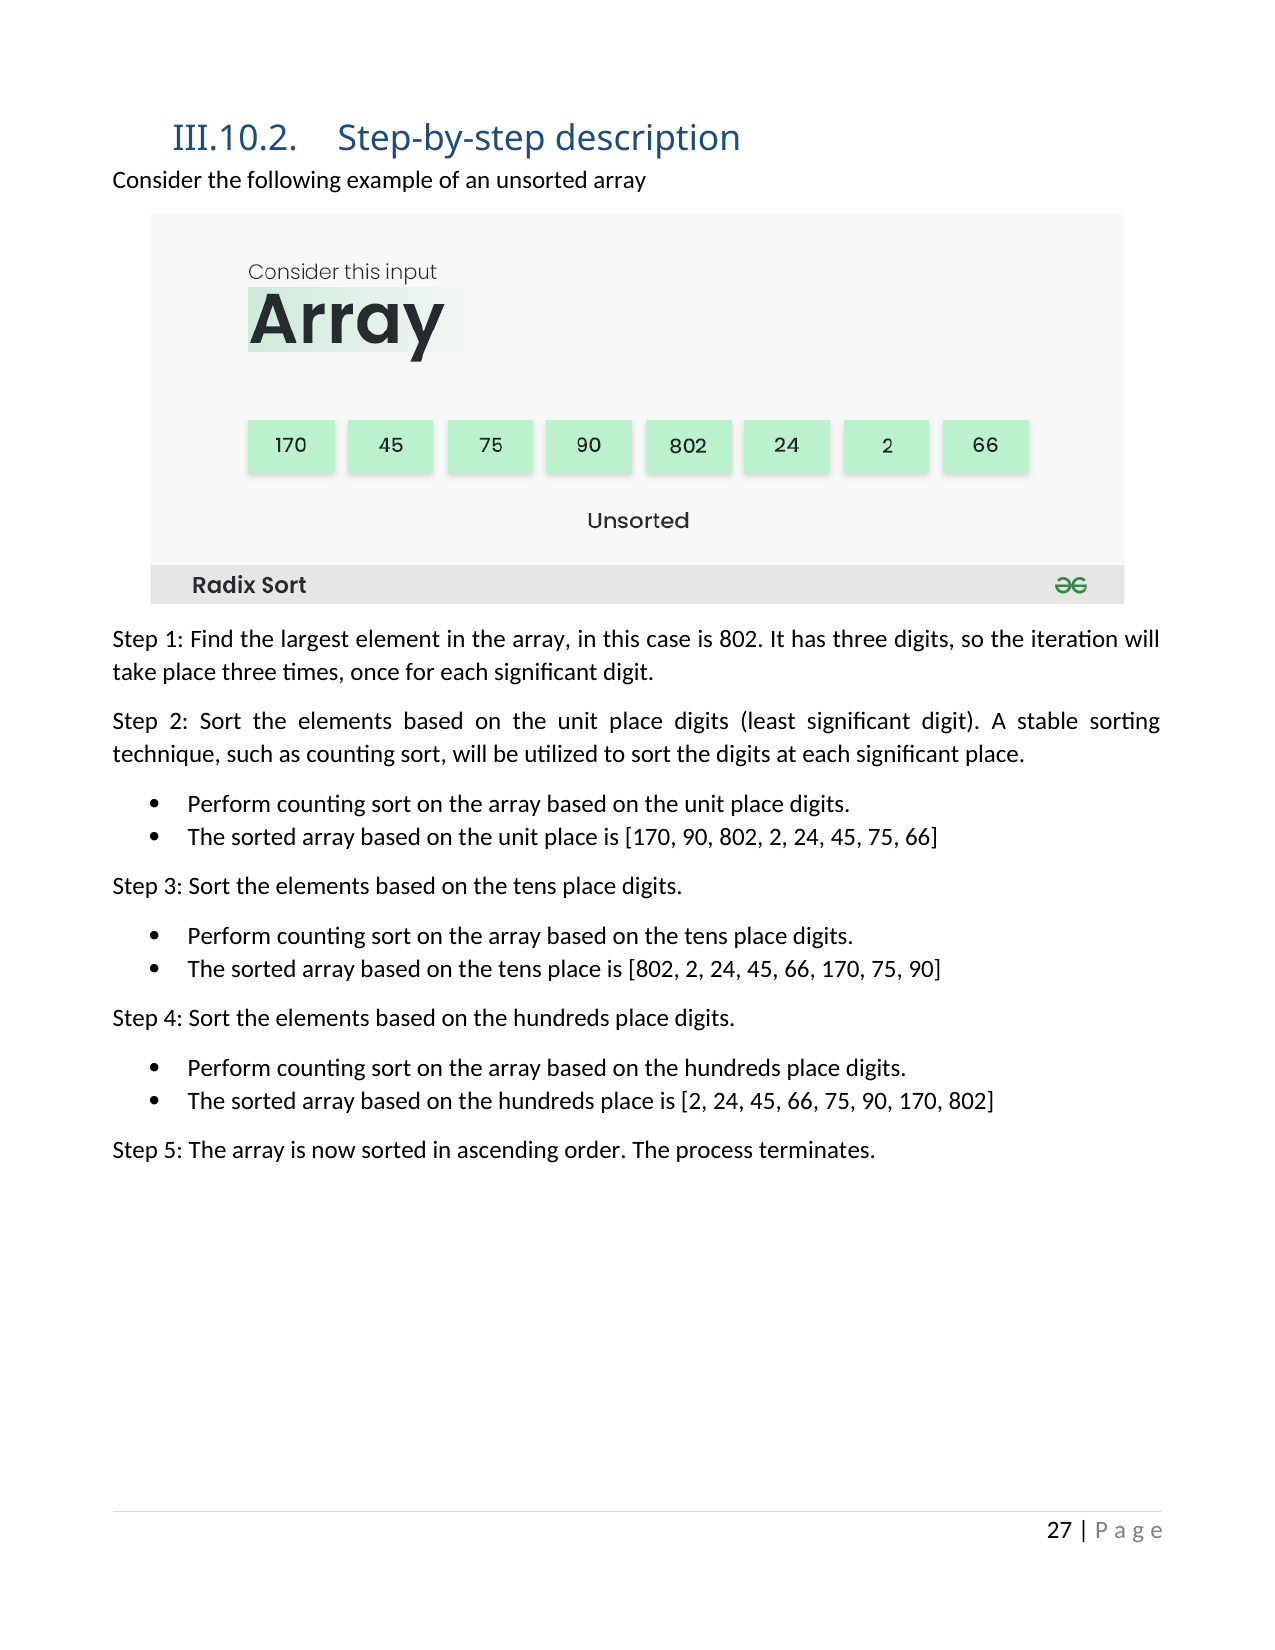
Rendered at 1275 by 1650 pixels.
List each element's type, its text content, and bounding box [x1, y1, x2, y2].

subtitle Step-by-step description [172, 112, 1162, 161]
text Step 3: Sort the elements based on the tens place digits. [112, 870, 1162, 901]
list Perform counting sort on the array based on the unit place digits. [150, 788, 1162, 818]
text Step 1: Find the largest element in the array, in this case is 802. It has three digits, so the iteration will take place three times, once for each significant digit. [112, 623, 1162, 686]
text Step 2: Sort the elements based on the unit place digits (least significant digit). A stable sorting technique, such as counting sort, will be utilized to sort the digits at each significant place. [112, 705, 1162, 769]
text Step 4: Sort the elements based on the hundreds place digits. [112, 1002, 1162, 1033]
list Perform counting sort on the array based on the hundreds place digits. [150, 1052, 1162, 1082]
list The sorted array based on the hundreds place is [2, 24, 45, 66, 75, 90, 170, 802] [150, 1085, 1162, 1115]
list Perform counting sort on the array based on the tens place digits. [150, 920, 1162, 950]
picture [150, 214, 1125, 604]
text Consider the following example of an unsorted array [112, 164, 1162, 195]
text Step 5: The array is now sorted in ascending order. The process terminates. [112, 1134, 1162, 1165]
list The sorted array based on the unit place is [170, 90, 802, 2, 24, 45, 75, 66] [150, 821, 1162, 851]
list The sorted array based on the tens place is [802, 2, 24, 45, 66, 170, 75, 90] [150, 953, 1162, 983]
